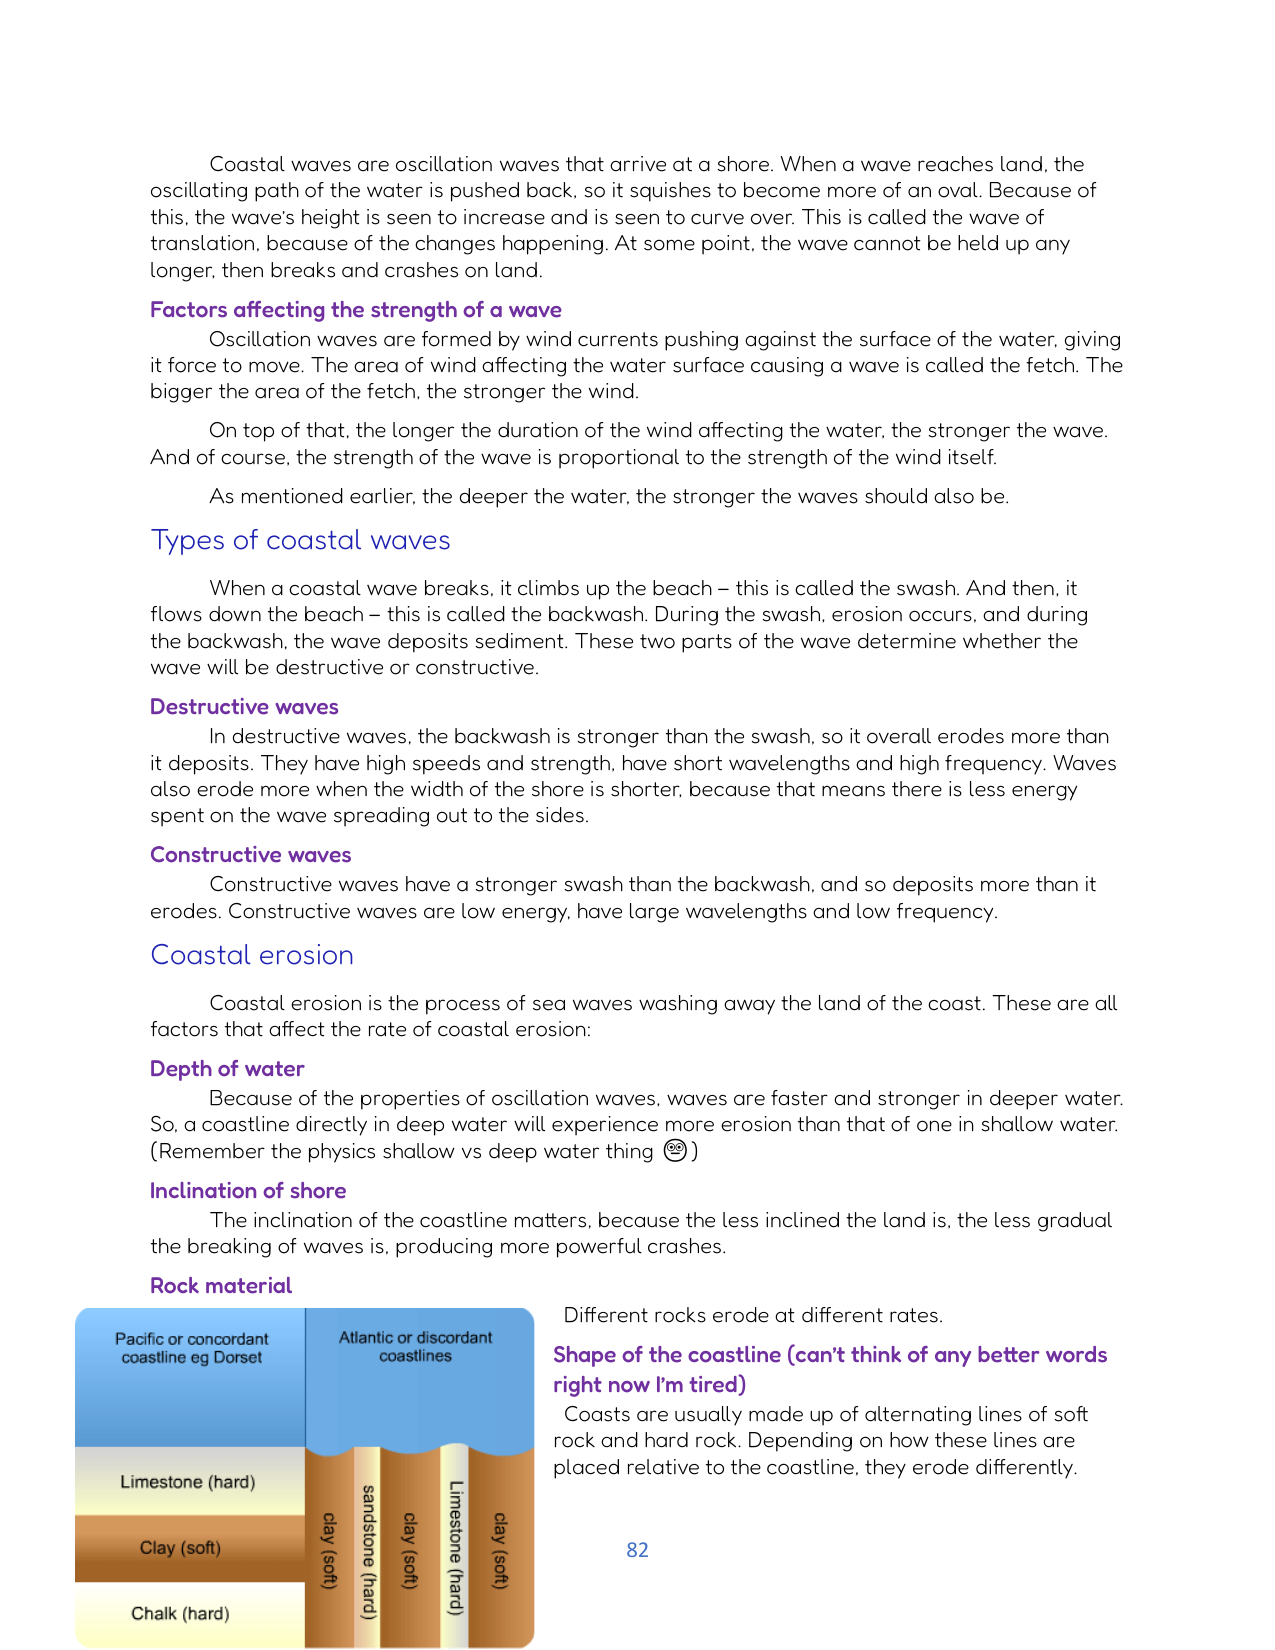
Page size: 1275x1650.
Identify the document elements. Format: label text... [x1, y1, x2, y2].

text Types of coastal waves [150, 521, 1125, 556]
text When a coastal wave breaks, it climbs up the beach – this is called the swash. And then, it flows down the beach – this is called the backwash. During the swash, erosion occurs, and during the backwash, the wave deposits sediment. These two parts of the wave determine whether the wave will be destructive or constructive. [150, 574, 1125, 680]
text As mentioned earlier, the deeper the water, the stronger the waves should also be. [150, 482, 1125, 508]
text Constructive waves [150, 840, 1125, 868]
text Inclination of shore [150, 1176, 1125, 1203]
text Coastal erosion [150, 936, 1125, 971]
text The inclination of the coastline matters, because the less inclined the land is, the less gradual the breaking of waves is, producing more powerful crashes. [150, 1206, 1125, 1259]
text Factors affecting the strength of a wave [150, 295, 1125, 322]
text Because of the properties of oscillation waves, waves are faster and stronger in deeper water. So, a coastline directly in deep water will experience more erosion than that of one in shallow water. (Remember the physics shallow vs deep water thing ) [150, 1084, 1125, 1163]
text Coastal waves are oscillation waves that arrive at a shore. When a wave reaches land, the oscillating path of the water is pushed back, so it squishes to become more of an oval. Because of this, the wave’s height is seen to increase and is seen to curve over. This is called the wave of translation, because of the changes happening. At some point, the wave cannot be held up any longer, then breaks and crashes on land. [150, 150, 1125, 282]
text Shape of the coastline (can’t think of any better words right now I’m tired) [535, 1340, 1125, 1398]
picture [75, 1308, 535, 1650]
text Coasts are usually made up of alternating lines of soft rock and hard rock. Depending on how these lines are placed relative to the coastline, they erode differently. [535, 1400, 1125, 1479]
text In destructive waves, the backwash is stronger than the swash, so it overall erodes more than it deposits. They have high speeds and strength, have short wavelengths and high frequency. Waves also erode more when the width of the shore is shorter, because that means there is less energy spent on the wave spreading out to the sides. [150, 722, 1125, 828]
text Constructive waves have a stronger swash than the backwash, and so deposits more than it erodes. Constructive waves are low energy, have large wavelengths and low frequency. [150, 870, 1125, 923]
text Different rocks erode at different rates. [150, 1301, 1125, 1327]
text Destructive waves [150, 692, 1125, 720]
text Depth of water [150, 1054, 1125, 1082]
text Coastal erosion is the process of sea waves washing away the land of the coast. These are all factors that affect the rate of coastal erosion: [150, 989, 1125, 1042]
text Oscillation waves are formed by wind currents pushing against the surface of the water, giving it force to move. The area of wind affecting the water surface causing a wave is called the fetch. The bigger the area of the fetch, the stronger the wind. [150, 325, 1125, 404]
text On top of that, the longer the duration of the wind affecting the water, the stronger the wave. And of course, the strength of the wave is proportional to the strength of the wind itself. [150, 417, 1125, 469]
text Rock material [150, 1271, 1125, 1299]
